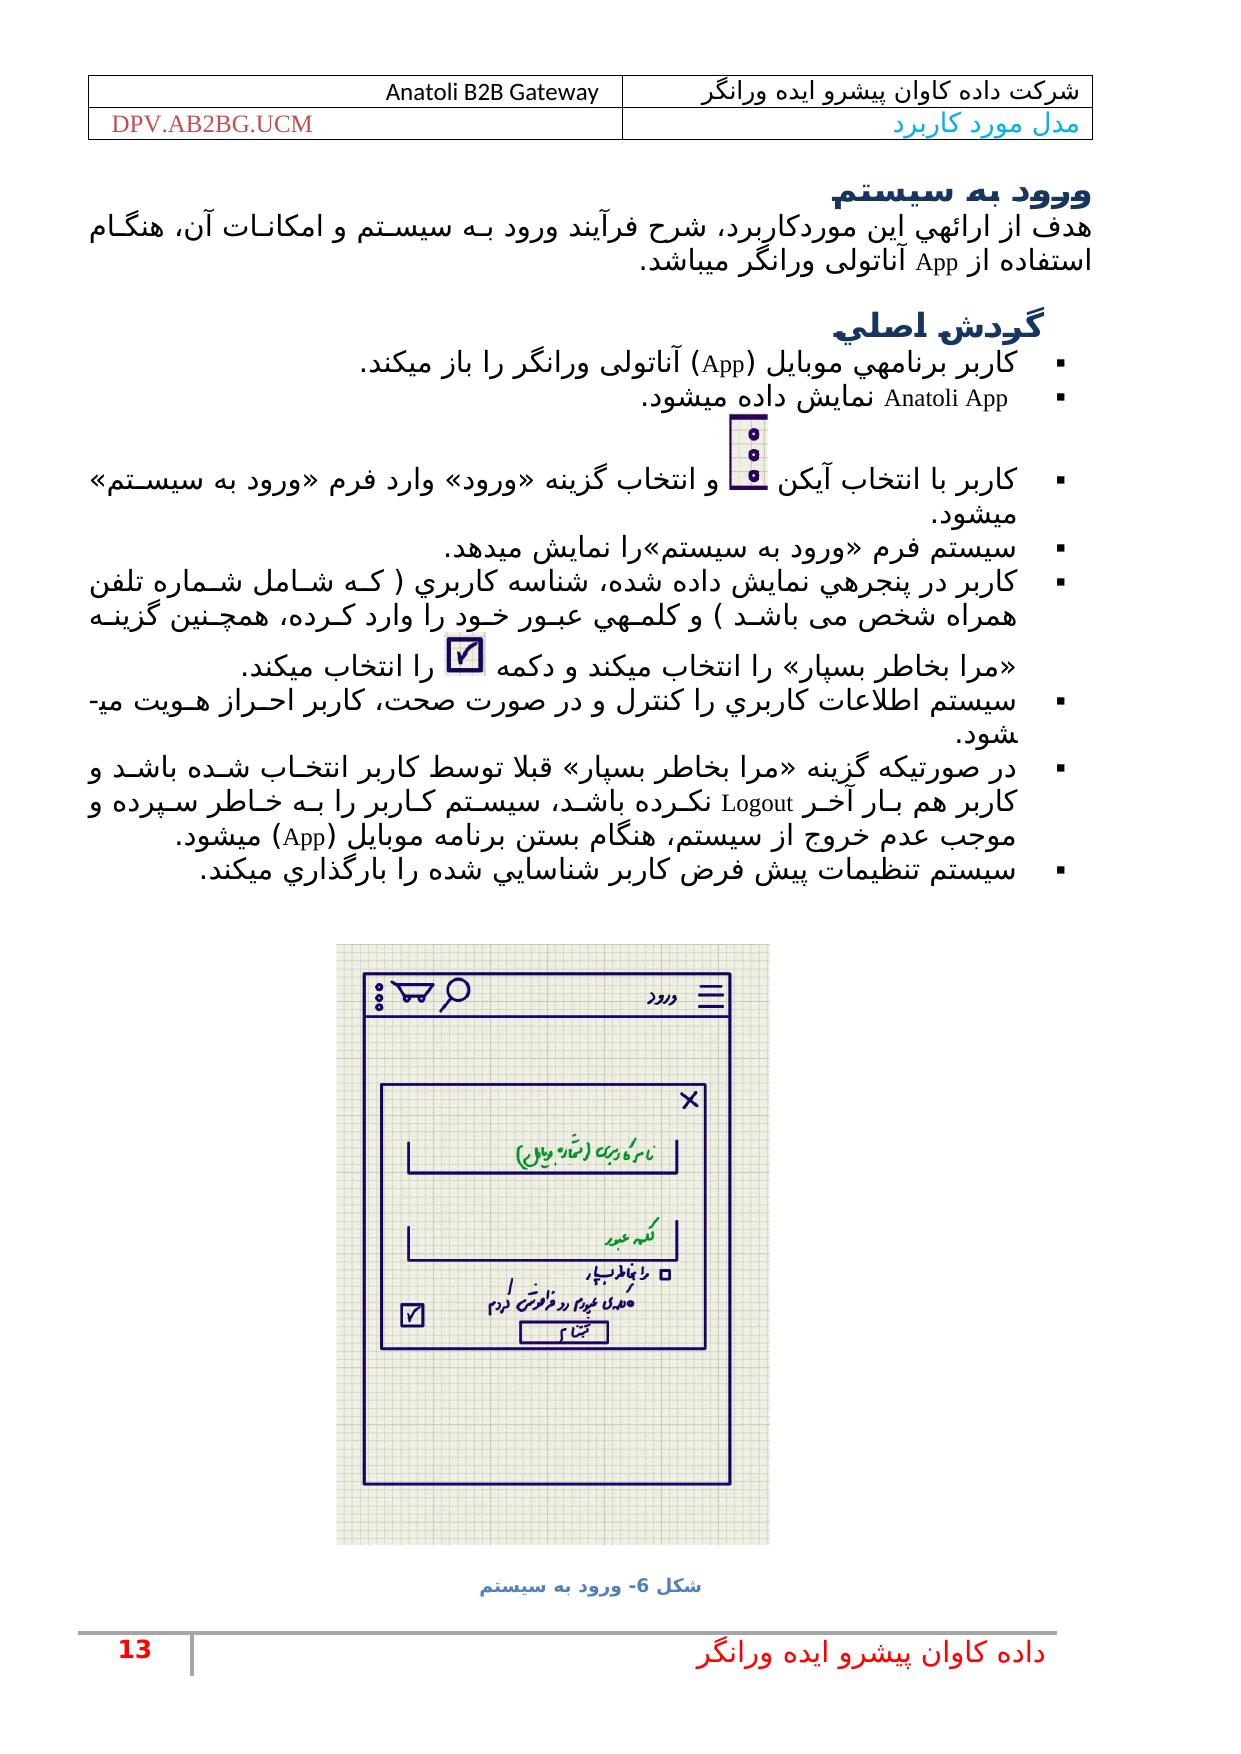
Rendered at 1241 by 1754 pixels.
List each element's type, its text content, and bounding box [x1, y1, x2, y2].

subtitle ورود به سيستم [89, 171, 1092, 209]
list Anatoli App نمايش داده ميشود. [89, 379, 1055, 413]
list سيستم فرم «ورود به سيستم»را نمايش ميدهد. [89, 530, 1055, 564]
list سيستم اطلاعات كاربري را كنترل و در صورت صحت، كاربر احراز هويت ميشود. [89, 683, 1055, 751]
picture [336, 944, 770, 1545]
list كاربر با انتخاب آیکن و انتخاب گزينه «ورود» وارد فرم «ورود به سيستم» میشود. [89, 413, 1055, 530]
subtitle گردش اصلي [89, 306, 1092, 345]
list كاربر در پنجرهي نمايش داده شده، شناسه كاربري ( که شامل شماره تلفن همراه شخص می باشد ) و كلمهي عبور خود را وارد کرده، همچنین گزینه «مرا بخاطر بسپار» را انتخاب میکند و دکمه را انتخاب ميكند. [89, 564, 1055, 683]
text هدف از ارائهي اين موردكاربرد، شرح فرآيند ورود به سيستم و امكانات آن، هنگام استفاده از App آناتولی ورانگر ميباشد. [89, 209, 1092, 277]
text شکل 6- ورود به سیستم [89, 1575, 1092, 1597]
list در صورتيكه گزينه «مرا بخاطر بسپار» قبلا توسط كاربر انتخاب شده باشد و كاربر هم بار آخر Logout نكرده باشد، سيستم كاربر را به خاطر سپرده و موجب عدم خروج از سيستم، هنگام بستن برنامه موبايل (App) ميشود. [89, 751, 1055, 853]
list سيستم تنظيمات پيش فرض كاربر شناسايي شده را بارگذاري ميكند. [89, 853, 1055, 887]
picture [443, 632, 487, 676]
picture [729, 413, 768, 490]
list كاربر برنامهي موبايل (App) آناتولی ورانگر را باز ميكند. [89, 345, 1055, 379]
